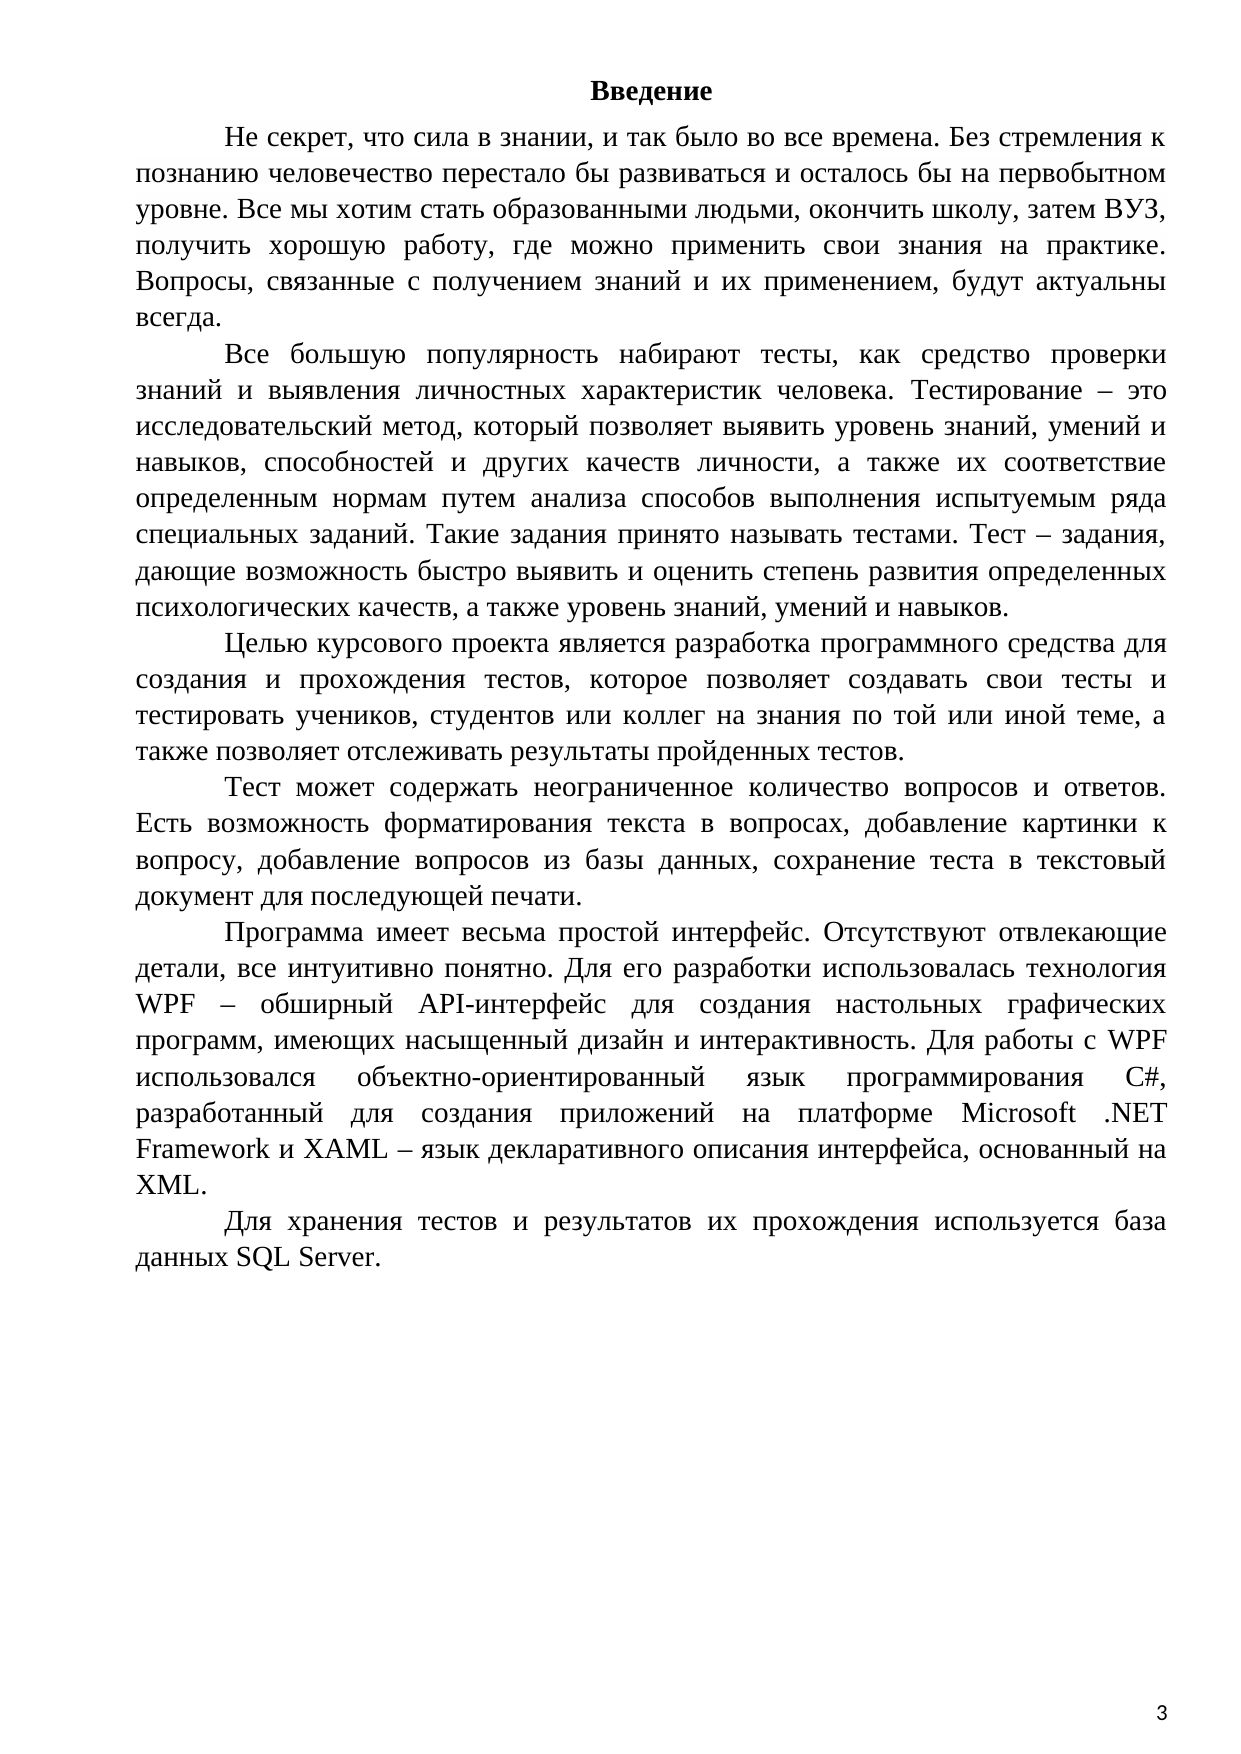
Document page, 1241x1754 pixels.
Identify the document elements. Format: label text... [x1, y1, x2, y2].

text Тест может содержать неограниченное количество вопросов и ответов. Есть возможность форматирования текста в вопросах, добавление картинки к вопросу, добавление вопросов из базы данных, сохранение теста в текстовый документ для последующей печати. [135, 769, 1167, 911]
text Не секрет, что сила в знании, и так было во все времена. Без стремления к познанию человечество перестало бы развиваться и осталось бы на первобытном уровне. Все мы хотим стать образованными людьми, окончить школу, затем ВУЗ, получить хорошую работу, где можно применить свои знания на практике. Вопросы, связанные с получением знаний и их применением, будут актуальны всегда. [135, 119, 1167, 155]
text Для хранения тестов и результатов их прохождения используется база данных SQL Server. [135, 1203, 1167, 1273]
text Все большую популярность набирают тесты, как средство проверки знаний и выявления личностных характеристик человека. Тестирование – это исследовательский метод, который позволяет выявить уровень знаний, умений и навыков, способностей и других качеств личности, а также их соответствие определенным нормам путем анализа способов выполнения испытуемым ряда специальных заданий. Такие задания принято называть тестами. Тест – задания, дающие возможность быстро выявить и оценить степень развития определенных психологических качеств, а также уровень знаний, умений и навыков. [135, 336, 1167, 622]
text Введение [135, 73, 1167, 106]
text Целью курсового проекта является разработка программного средства для создания и прохождения тестов, которое позволяет создавать свои тесты и тестировать учеников, студентов или коллег на знания по той или иной теме, а также позволяет отслеживать результаты пройденных тестов. [135, 625, 1167, 767]
text Не секрет, что сила в знании, и так было во все времена. Без стремления к познанию человечество перестало бы развиваться и осталось бы на первобытном уровне. Все мы хотим стать образованными людьми, окончить школу, затем ВУЗ, получить хорошую работу, где можно применить свои знания на практике. Вопросы, связанные с получением знаний и их применением, будут актуальны всегда. [135, 297, 1167, 333]
text Программа имеет весьма простой интерфейс. Отсутствуют отвлекающие детали, все интуитивно понятно. Для его разработки использовалась технология WPF – обширный API-интерфейс для создания настольных графических программ, имеющих насыщенный дизайн и интерактивность. Для работы с WPF использовался объектно-ориентированный язык программирования С#, разработанный для создания приложений на платформе Microsoft .NET Framework и XAML – язык декларативного описания интерфейса, основанный на XML. [135, 914, 1167, 1201]
